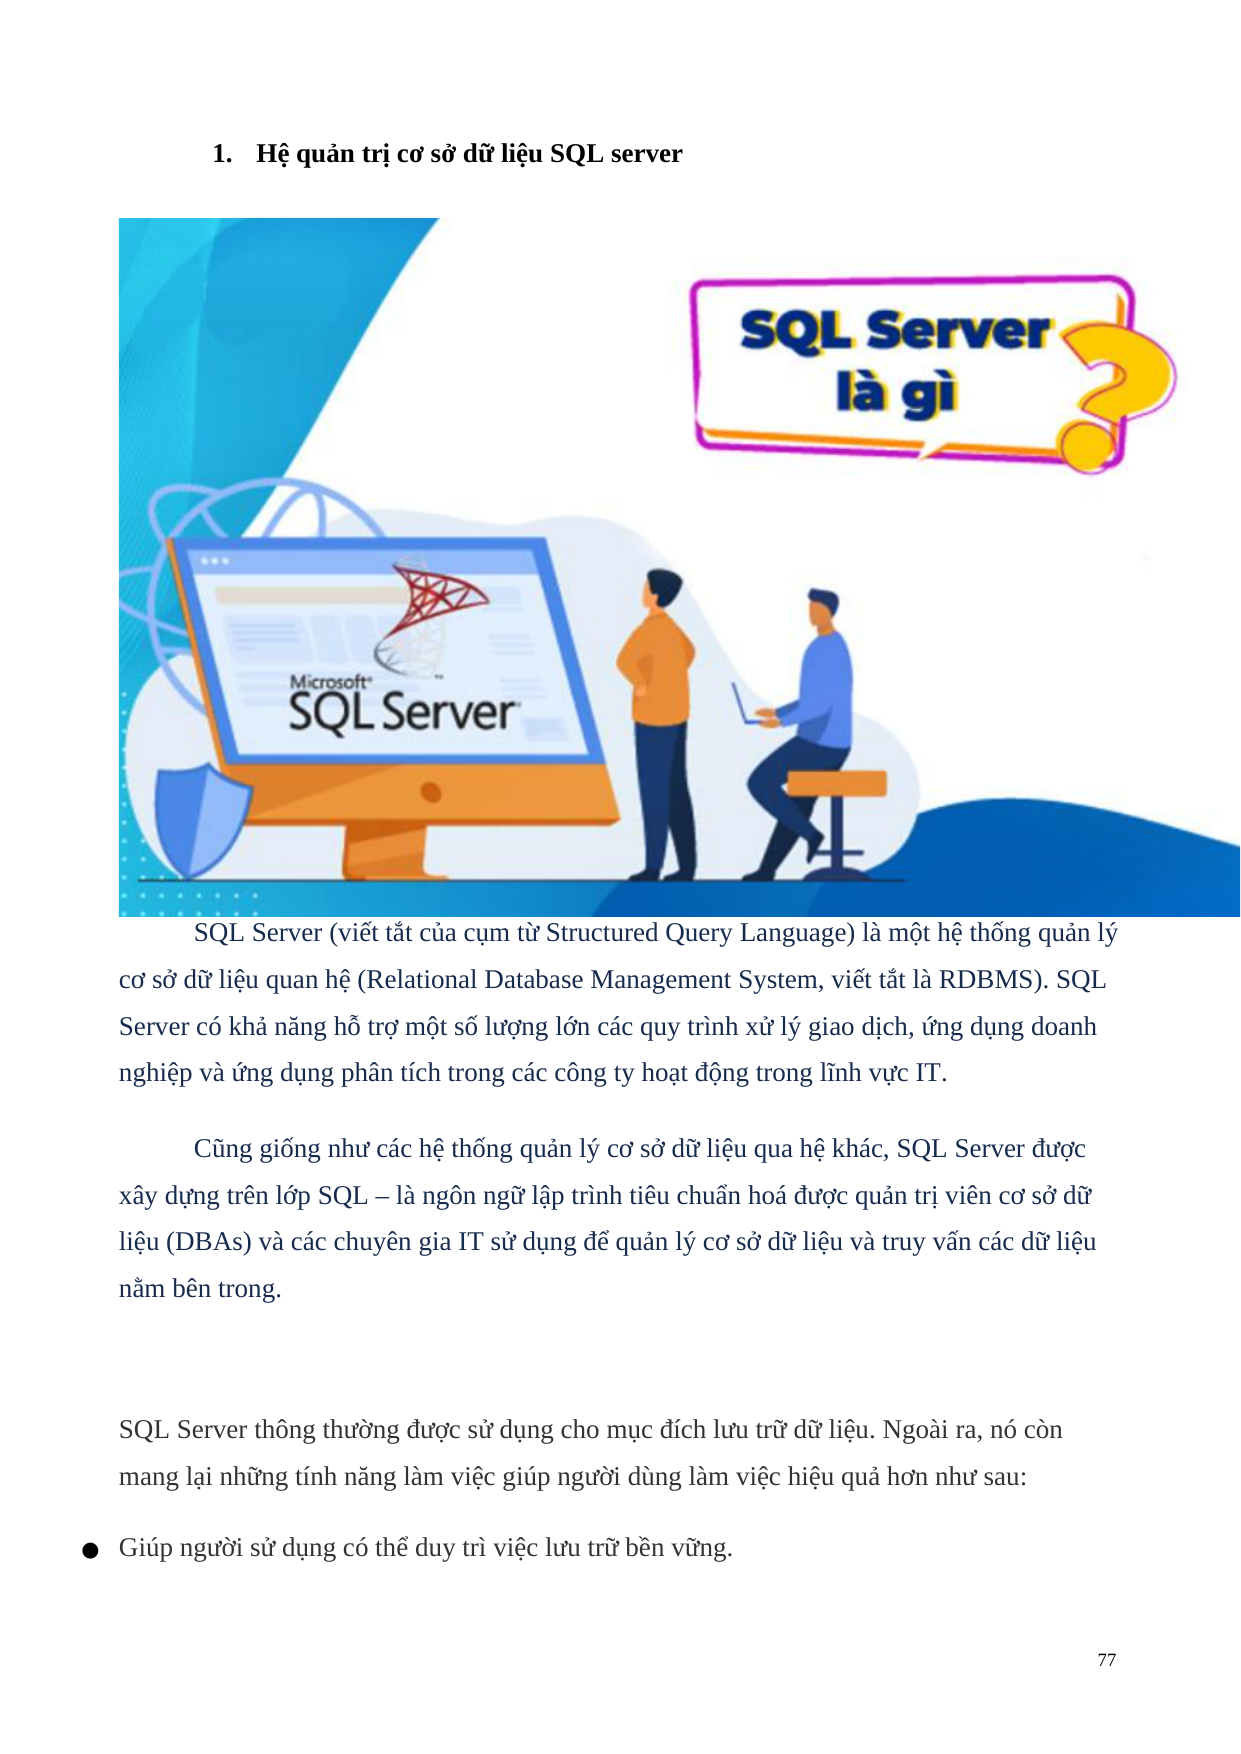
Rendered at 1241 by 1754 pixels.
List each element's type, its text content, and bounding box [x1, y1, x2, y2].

picture [118, 218, 1241, 917]
text Cũng giống như các hệ thống quản lý cơ sở dữ liệu qua hệ khác, SQL Server được xây dựng trên lớp SQL – là ngôn ngữ lập trình tiêu chuẩn hoá được quản trị viên cơ sở dữ liệu (DBAs) và các chuyên gia IT sử dụng để quản lý cơ sở dữ liệu và truy vấn các dữ liệu nằm bên trong. [119, 1132, 1127, 1303]
text SQL Server thông thường được sử dụng cho mục đích lưu trữ dữ liệu. Ngoài ra, nó còn mang lại những tính năng làm việc giúp người dùng làm việc hiệu quả hơn như sau: [119, 1413, 1127, 1491]
list Giúp người sử dụng có thể duy trì việc lưu trữ bền vững. [81, 1526, 1127, 1568]
text SQL Server (viết tắt của cụm từ Structured Query Language) là một hệ thống quản lý cơ sở dữ liệu quan hệ (Relational Database Management System, viết tắt là RDBMS). SQL Server có khả năng hỗ trợ một số lượng lớn các quy trình xử lý giao dịch, ứng dụng doanh nghiệp và ứng dụng phân tích trong các công ty hoạt động trong lĩnh vực IT. [119, 917, 1127, 1087]
subtitle Hệ quản trị cơ sở dữ liệu SQL server [212, 137, 1240, 169]
